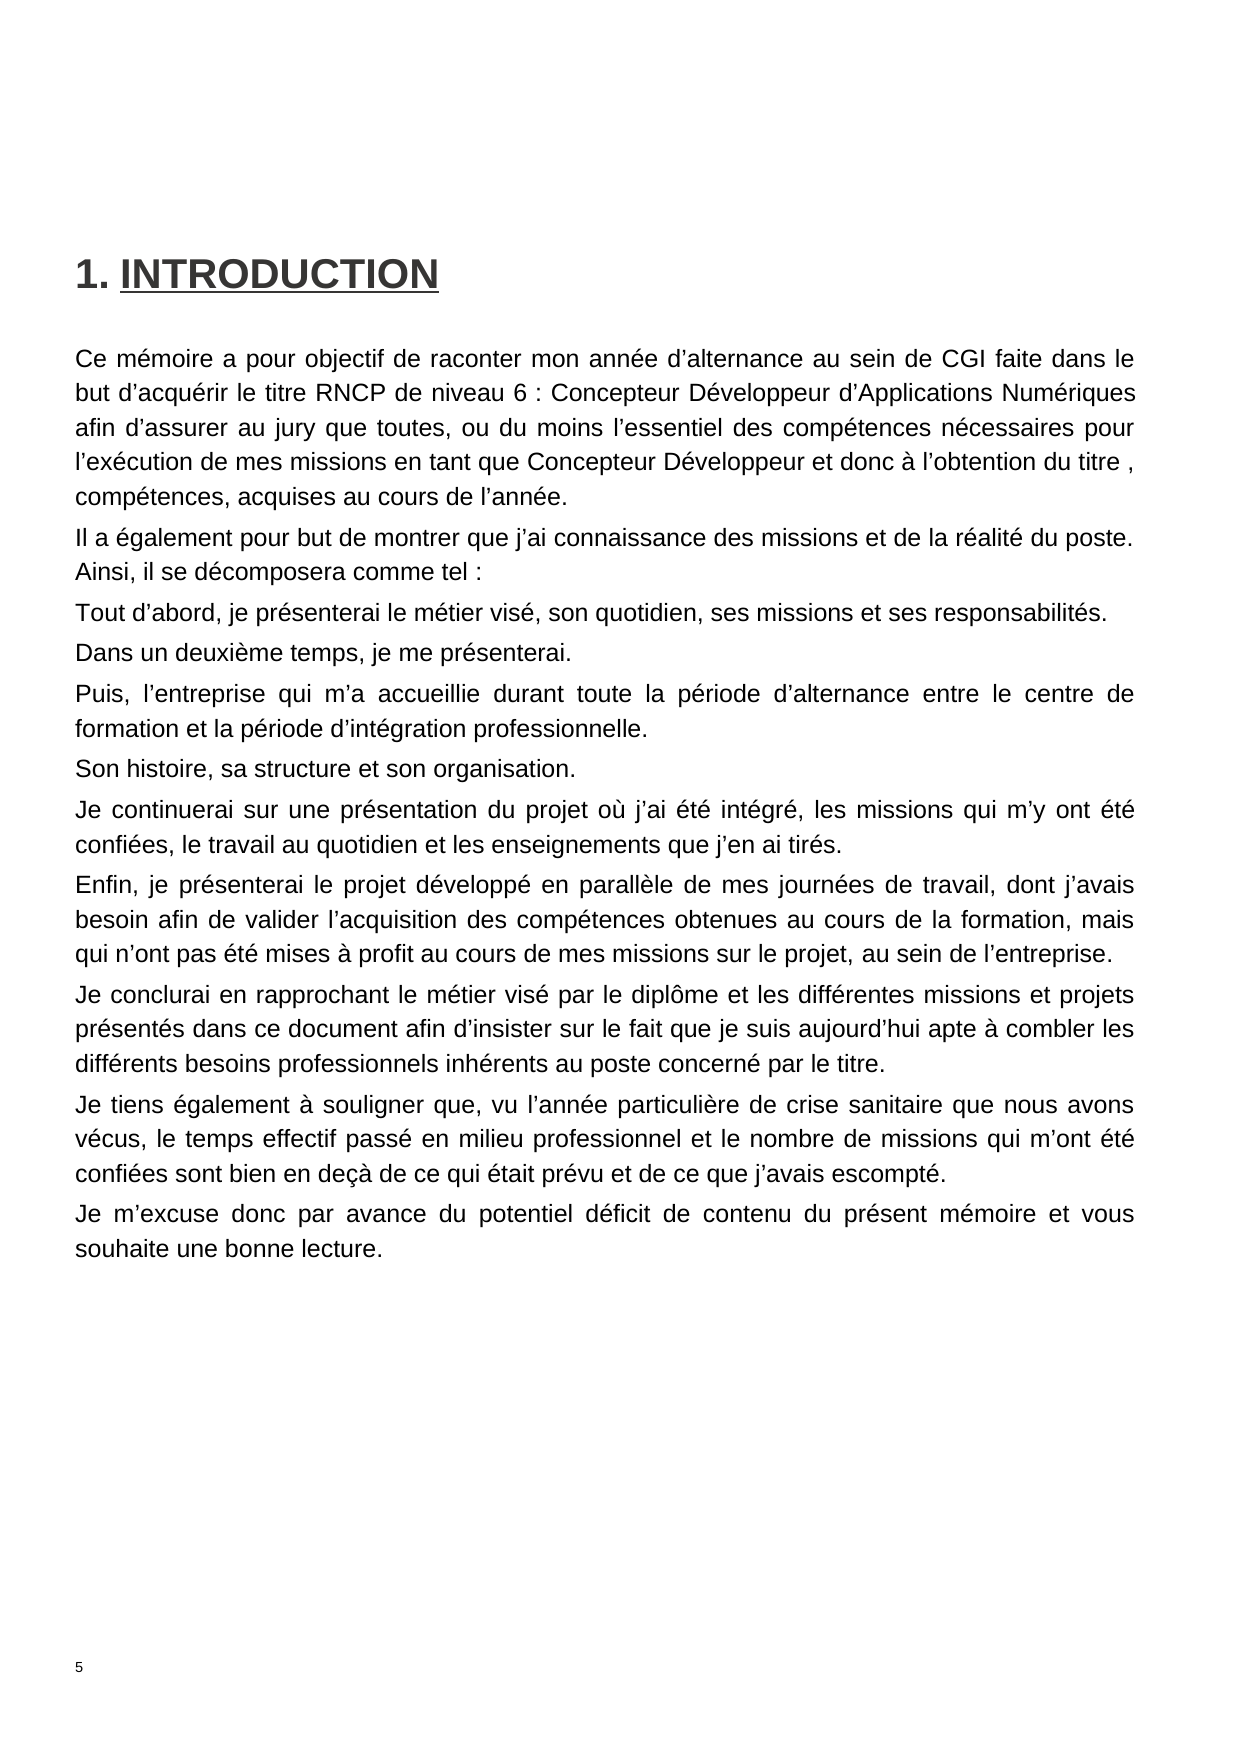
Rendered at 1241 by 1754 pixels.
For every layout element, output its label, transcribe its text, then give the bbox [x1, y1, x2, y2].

text Je tiens également à souligner que, vu l’année particulière de crise sanitaire que nous avons vécus, le temps effectif passé en milieu professionnel et le nombre de missions qui m’ont été confiées sont bien en deçà de ce qui était prévu et de ce que j’avais escompté. [75, 1090, 1137, 1187]
text Dans un deuxième temps, je me présenterai. [75, 638, 1137, 667]
text Je conclurai en rapprochant le métier visé par le diplôme et les différentes missions et projets présentés dans ce document afin d’insister sur le fait que je suis aujourd’hui apte à combler les différents besoins professionnels inhérents au poste concerné par le titre. [75, 980, 1137, 1078]
text Son histoire, sa structure et son organisation. [75, 754, 1137, 783]
text Je m’excuse donc par avance du potentiel déficit de contenu du présent mémoire et vous souhaite une bonne lecture. [75, 1199, 1137, 1263]
text Je continuerai sur une présentation du projet où j’ai été intégré, les missions qui m’y ont été confiées, le travail au quotidien et les enseignements que j’en ai tirés. [75, 795, 1137, 858]
subtitle Introduction [75, 249, 1137, 297]
text Enfin, je présenterai le projet développé en parallèle de mes journées de travail, dont j’avais besoin afin de valider l’acquisition des compétences obtenues au cours de la formation, mais qui n’ont pas été mises à profit au cours de mes missions sur le projet, au sein de l’entreprise. [75, 870, 1137, 968]
text Puis, l’entreprise qui m’a accueillie durant toute la période d’alternance entre le centre de formation et la période d’intégration professionnelle. [75, 679, 1137, 742]
text Il a également pour but de montrer que j’ai connaissance des missions et de la réalité du poste. Ainsi, il se décomposera comme tel : [75, 522, 1137, 586]
text Tout d’abord, je présenterai le métier visé, son quotidien, ses missions et ses responsabilités. [75, 598, 1137, 626]
text Ce mémoire a pour objectif de raconter mon année d’alternance au sein de CGI faite dans le but d’acquérir le titre RNCP de niveau 6 : Concepteur Développeur d’Applications Numériques afin d’assurer au jury que toutes, ou du moins l’essentiel des compétences nécessaires pour l’exécution de mes missions en tant que Concepteur Développeur et donc à l’obtention du titre , compétences, acquises au cours de l’année. [75, 344, 1137, 511]
